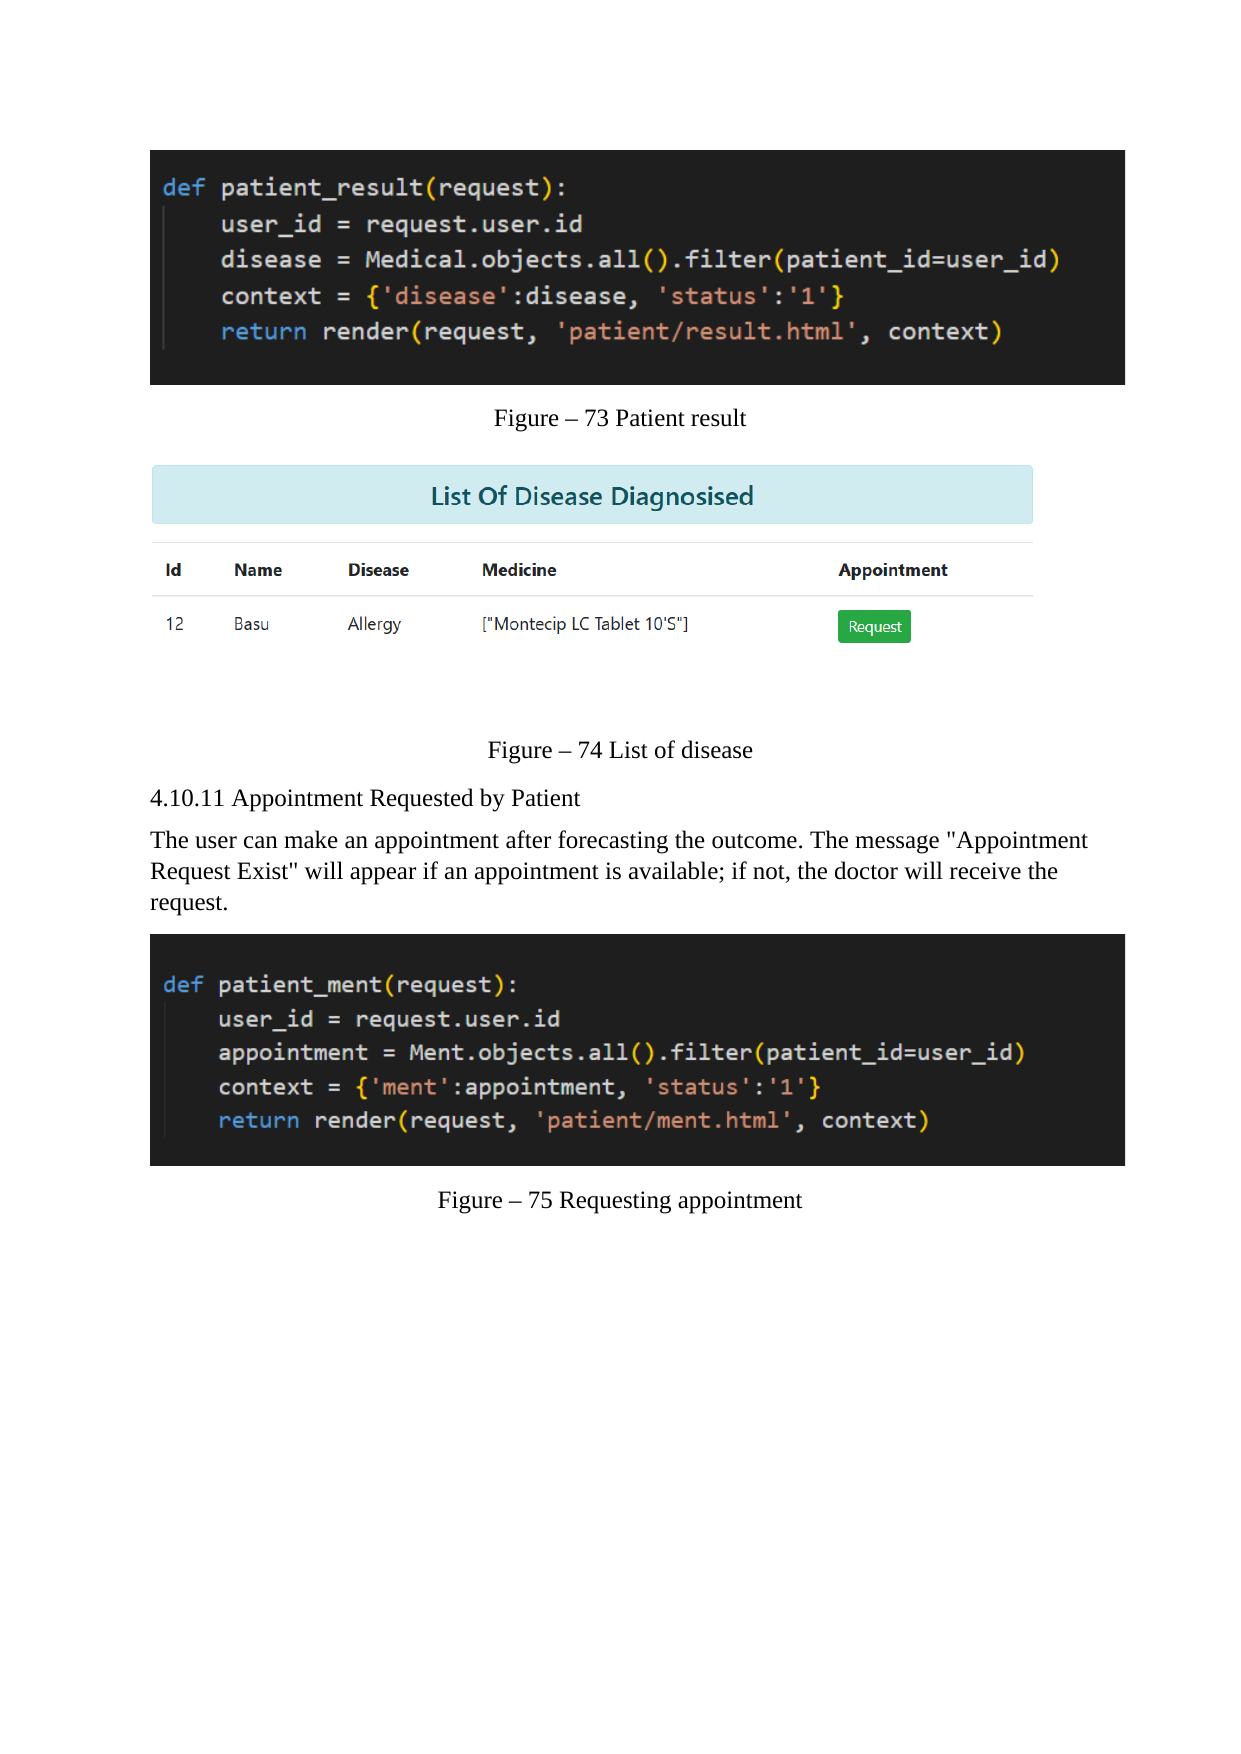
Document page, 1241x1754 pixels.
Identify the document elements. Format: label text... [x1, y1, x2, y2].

text Figure – 75 Requesting appointment [150, 1185, 1090, 1214]
text Figure – 73 Patient result [150, 403, 1090, 432]
subtitle 4.10.11 Appointment Requested by Patient [150, 783, 1090, 812]
picture [150, 451, 1125, 717]
picture [150, 934, 1125, 1166]
text Figure – 74 List of disease [150, 736, 1090, 764]
picture [150, 150, 1125, 385]
text The user can make an appointment after forecasting the outcome. The message "Appointment Request Exist" will appear if an appointment is available; if not, the doctor will receive the request. [150, 825, 1090, 916]
